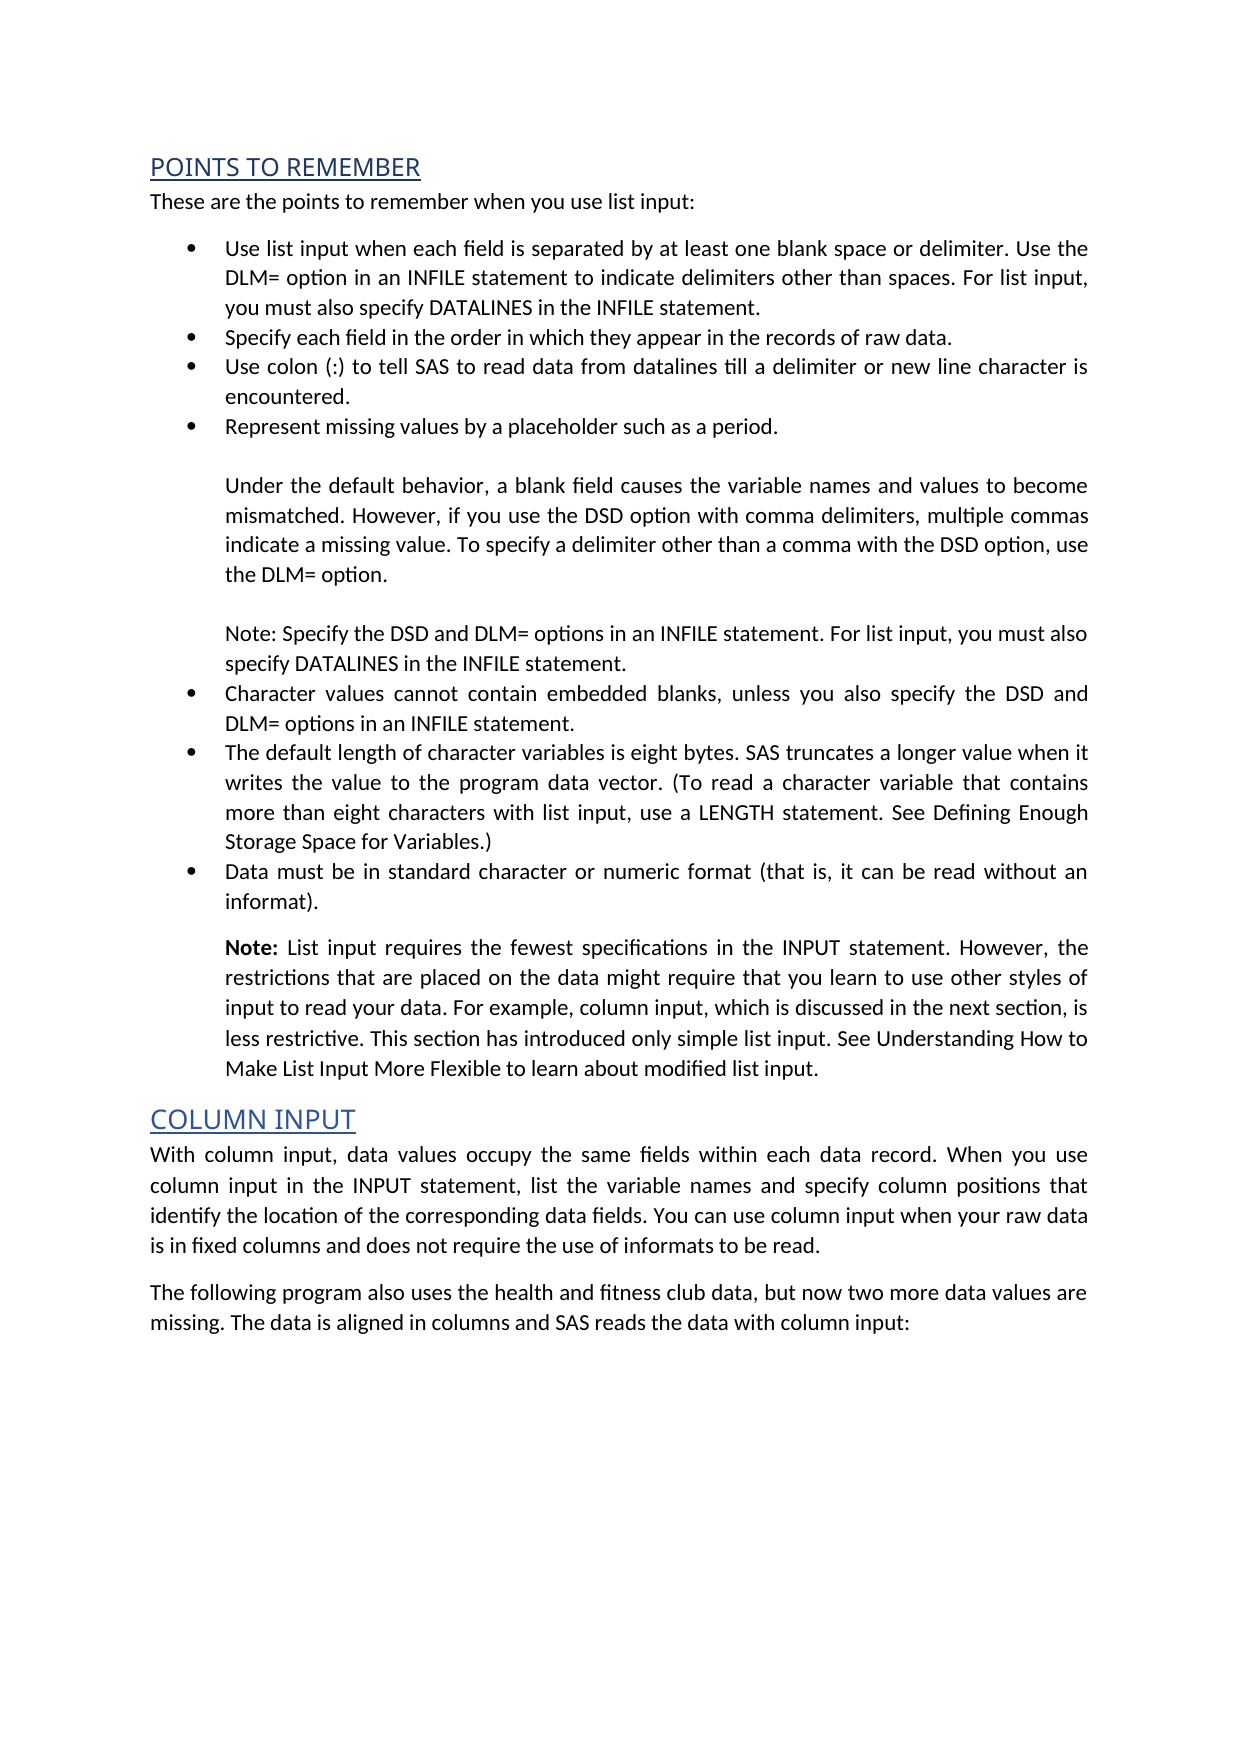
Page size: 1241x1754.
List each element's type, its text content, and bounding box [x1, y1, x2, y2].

list The default length of character variables is eight bytes. SAS truncates a longer value when it writes the value to the program data vector. (To read a character variable that contains more than eight characters with list input, use a LENGTH statement. See Defining Enough Storage Space for Variables.) [187, 738, 1090, 855]
list Character values cannot contain embedded blanks, unless you also specify the DSD and DLM= options in an INFILE statement. [187, 679, 1090, 737]
list Use list input when each field is separated by at least one blank space or delimiter. Use the DLM= option in an INFILE statement to indicate delimiters other than spaces. For list input, you must also specify DATALINES in the INFILE statement. [187, 234, 1090, 321]
list Use colon (:) to tell SAS to read data from datalines till a delimiter or new line character is encountered. [187, 352, 1090, 410]
text With column input, data values occupy the same fields within each data record. When you use column input in the INPUT statement, list the variable names and specify column positions that identify the location of the corresponding data fields. You can use column input when your raw data is in fixed columns and does not require the use of informats to be read. [150, 1141, 1090, 1259]
list Data must be in standard character or numeric format (that is, it can be read without an informat). [187, 857, 1090, 915]
text The following program also uses the health and fitness club data, but now two more data values are missing. The data is aligned in columns and SAS reads the data with column input: [150, 1278, 1090, 1336]
list Under the default behavior, a blank field causes the variable names and values to become mismatched. However, if you use the DSD option with comma delimiters, multiple commas indicate a missing value. To specify a delimiter other than a comma with the DSD option, use the DLM= option. [225, 471, 1090, 588]
subtitle POINTS TO REMEMBER [150, 150, 1090, 184]
text These are the points to remember when you use list input: [150, 187, 1090, 215]
subtitle COLUMN INPUT [150, 1101, 1090, 1138]
list Specify each field in the order in which they appear in the records of raw data. [187, 323, 1090, 351]
list Note: Specify the DSD and DLM= options in an INFILE statement. For list input, you must also specify DATALINES in the INFILE statement. [225, 619, 1090, 677]
text Note: List input requires the fewest specifications in the INPUT statement. However, the restrictions that are placed on the data might require that you learn to use other styles of input to read your data. For example, column input, which is discussed in the next section, is less restrictive. This section has introduced only simple list input. See Understanding How to Make List Input More Flexible to learn about modified list input. [225, 933, 1090, 1082]
list Represent missing values by a placeholder such as a period. [187, 412, 1090, 440]
